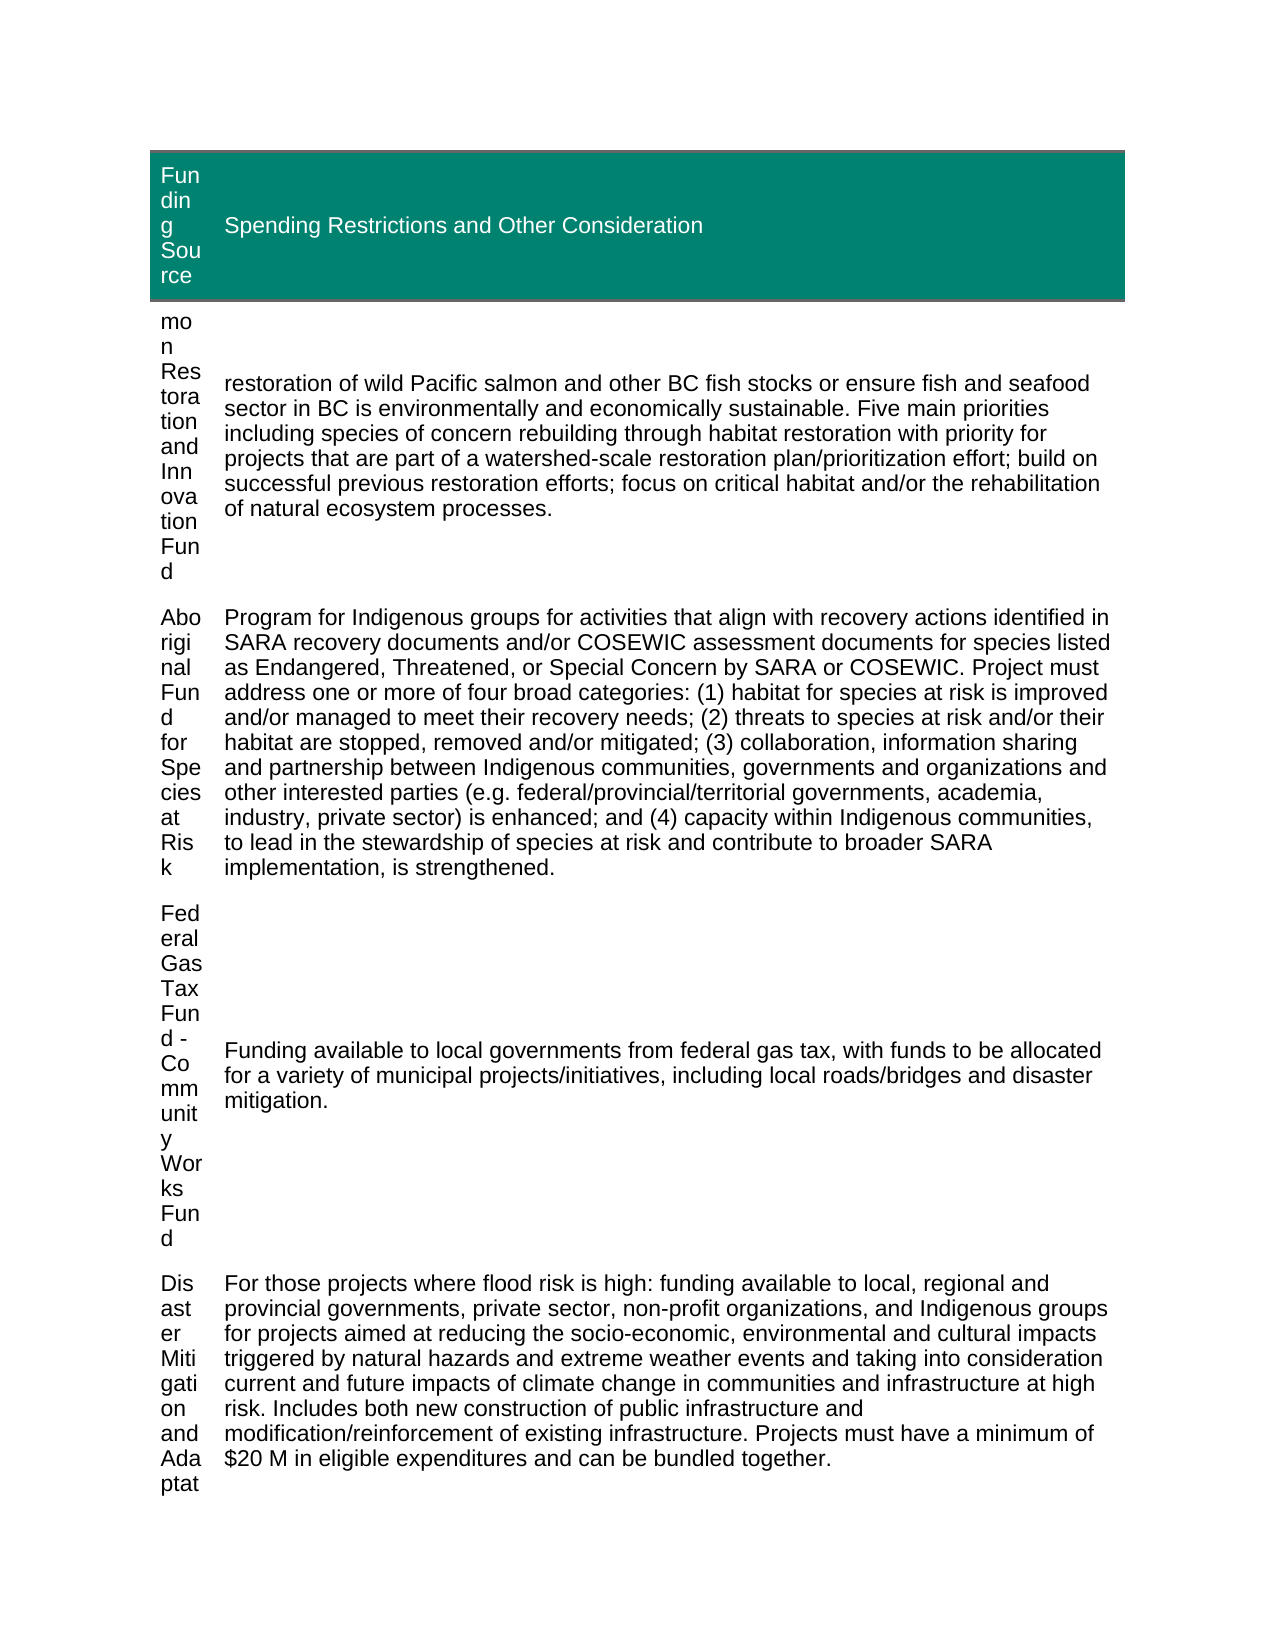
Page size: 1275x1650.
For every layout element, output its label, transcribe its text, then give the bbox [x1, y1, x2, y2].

table_cell Federal Gas Tax Fund - Community Works Fund [150, 891, 214, 1261]
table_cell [150, 302, 214, 595]
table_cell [214, 302, 1125, 595]
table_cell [214, 1261, 1125, 1497]
table_cell Disaster Mitigation and Adaptation Fund [150, 1261, 214, 1497]
table_header Funding Source [150, 153, 214, 299]
table_cell Funding available to local governments from federal gas tax, with funds to be allocated for a variety of municipal projects/initiatives, including local roads/bridges and disaster mitigation. [214, 891, 1125, 1261]
table_cell Program for Indigenous groups for activities that align with recovery actions identified in SARA recovery documents and/or COSEWIC assessment documents for species listed as Endangered, Threatened, or Special Concern by SARA or COSEWIC. Project must address one or more of four broad categories: (1) habitat for species at risk is improved and/or managed to meet their recovery needs; (2) threats to species at risk and/or their habitat are stopped, removed and/or mitigated; (3) collaboration, information sharing and partnership between Indigenous communities, governments and organizations and other interested parties (e.g. federal/provincial/territorial governments, academia, industry, private sector) is enhanced; and (4) capacity within Indigenous communities, to lead in the stewardship of species at risk and contribute to broader SARA implementation, is strengthened. [214, 595, 1125, 891]
table_header Spending Restrictions and Other Consideration [214, 153, 1125, 299]
table_cell Aboriginal Fund for Species at Risk [150, 595, 214, 891]
